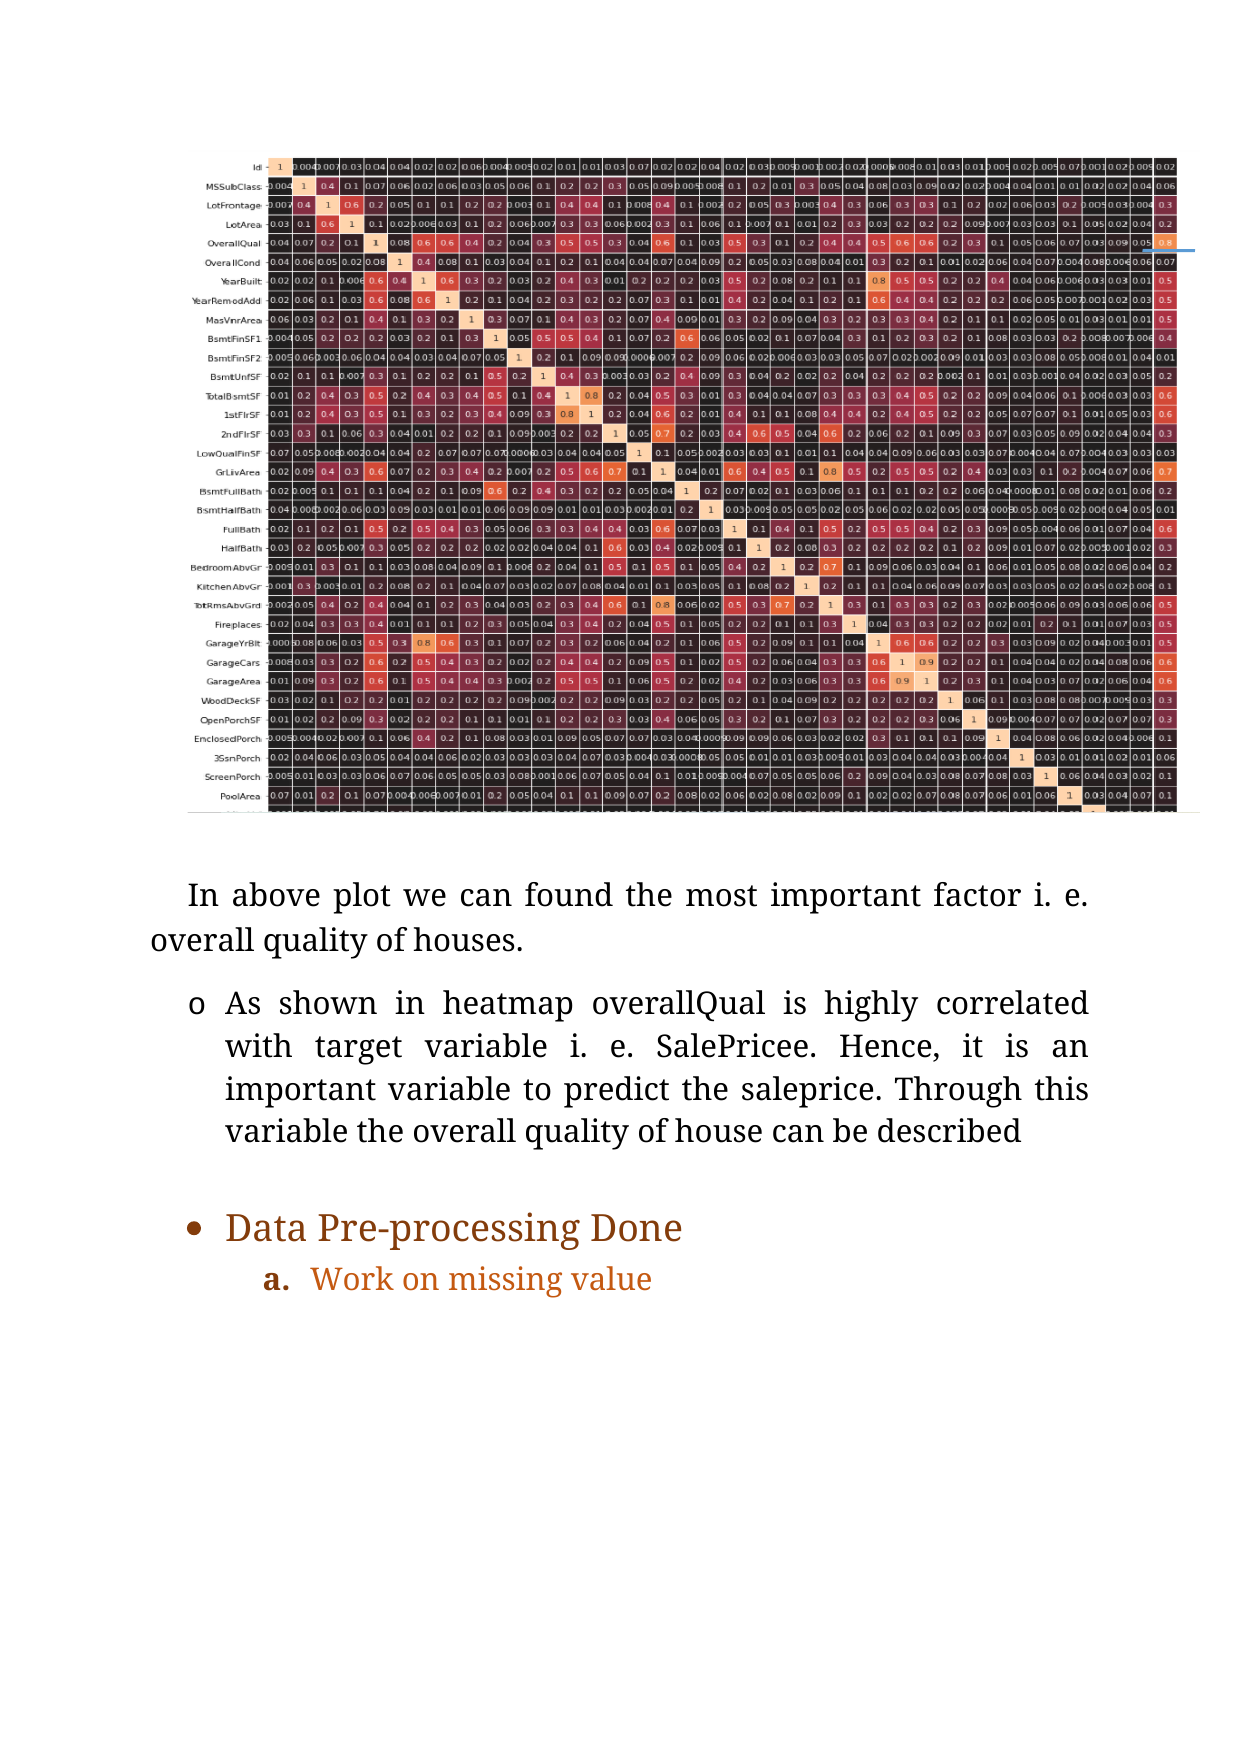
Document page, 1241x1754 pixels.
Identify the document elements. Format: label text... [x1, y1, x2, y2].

list Work on missing value [262, 1256, 1090, 1299]
picture [187, 150, 1200, 813]
list Data Pre-processing Done [187, 1201, 1090, 1252]
text In above plot we can found the most important factor i. e. overall quality of houses. [150, 872, 1090, 961]
subtitle As shown in heatmap overallQual is highly correlated with target variable i. e. SalePricee. Hence, it is an important variable to predict the saleprice. Through this variable the overall quality of house can be described [187, 981, 1090, 1152]
